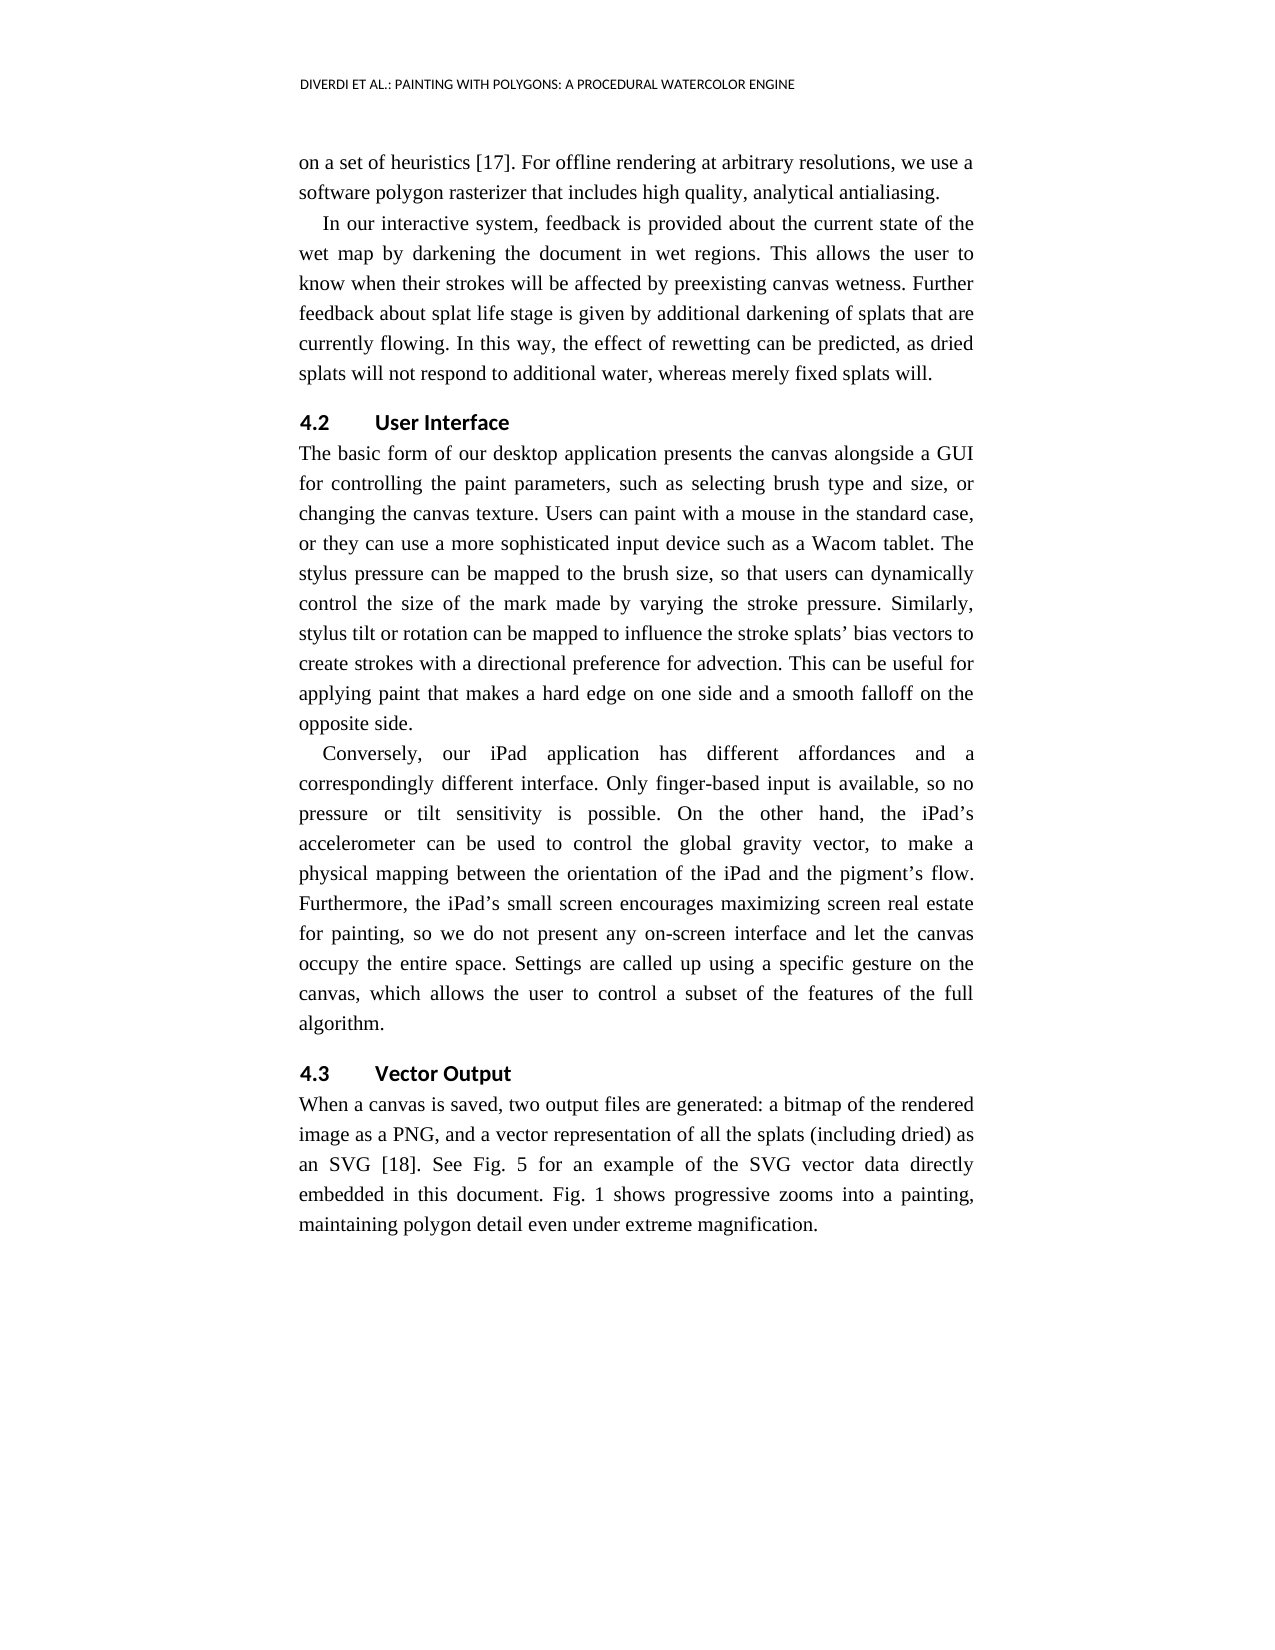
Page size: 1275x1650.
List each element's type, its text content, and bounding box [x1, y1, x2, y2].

subtitle 4.2 User Interface [300, 408, 975, 436]
subtitle 4.3 Vector Output [300, 1059, 975, 1087]
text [298, 150, 975, 204]
text The basic form of our desktop application presents the canvas alongside a GUI for controlling the paint parameters, such as selecting brush type and size, or changing the canvas texture. Users can paint with a mouse in the standard case, or they can use a more sophisticated input device such as a Wacom tablet. The stylus pressure can be mapped to the brush size, so that users can dynamically control the size of the mark made by varying the stroke pressure. Similarly, stylus tilt or rotation can be mapped to influence the stroke splats’ bias vectors to create strokes with a directional preference for advection. This can be useful for applying paint that makes a hard edge on one side and a smooth falloff on the opposite side. [298, 441, 975, 735]
text When a canvas is saved, two output files are generated: a bitmap of the rendered image as a PNG, and a vector representation of all the splats (including dried) as an SVG [18]. See Fig. 5 for an example of the SVG vector data directly embedded in this document. Fig. 1 shows progressive zooms into a painting, maintaining polygon detail even under extreme magnification. [298, 1091, 975, 1236]
text Conversely, our iPad application has different affordances and a correspondingly different interface. Only finger-based input is available, so no pressure or tilt sensitivity is possible. On the other hand, the iPad’s accelerometer can be used to control the global gravity vector, to make a physical mapping between the orientation of the iPad and the pigment’s flow. Furthermore, the iPad’s small screen encourages maximizing screen real estate for painting, so we do not present any on-screen interface and let the canvas occupy the entire space. Settings are called up using a specific gesture on the canvas, which allows the user to control a subset of the features of the full algorithm. [298, 741, 975, 1035]
text In our interactive system, feedback is provided about the current state of the wet map by darkening the document in wet regions. This allows the user to know when their strokes will be affected by preexisting canvas wetness. Further feedback about splat life stage is given by additional darkening of splats that are currently flowing. In this way, the effect of rewetting can be predicted, as dried splats will not respond to additional water, whereas merely fixed splats will. [298, 211, 975, 384]
